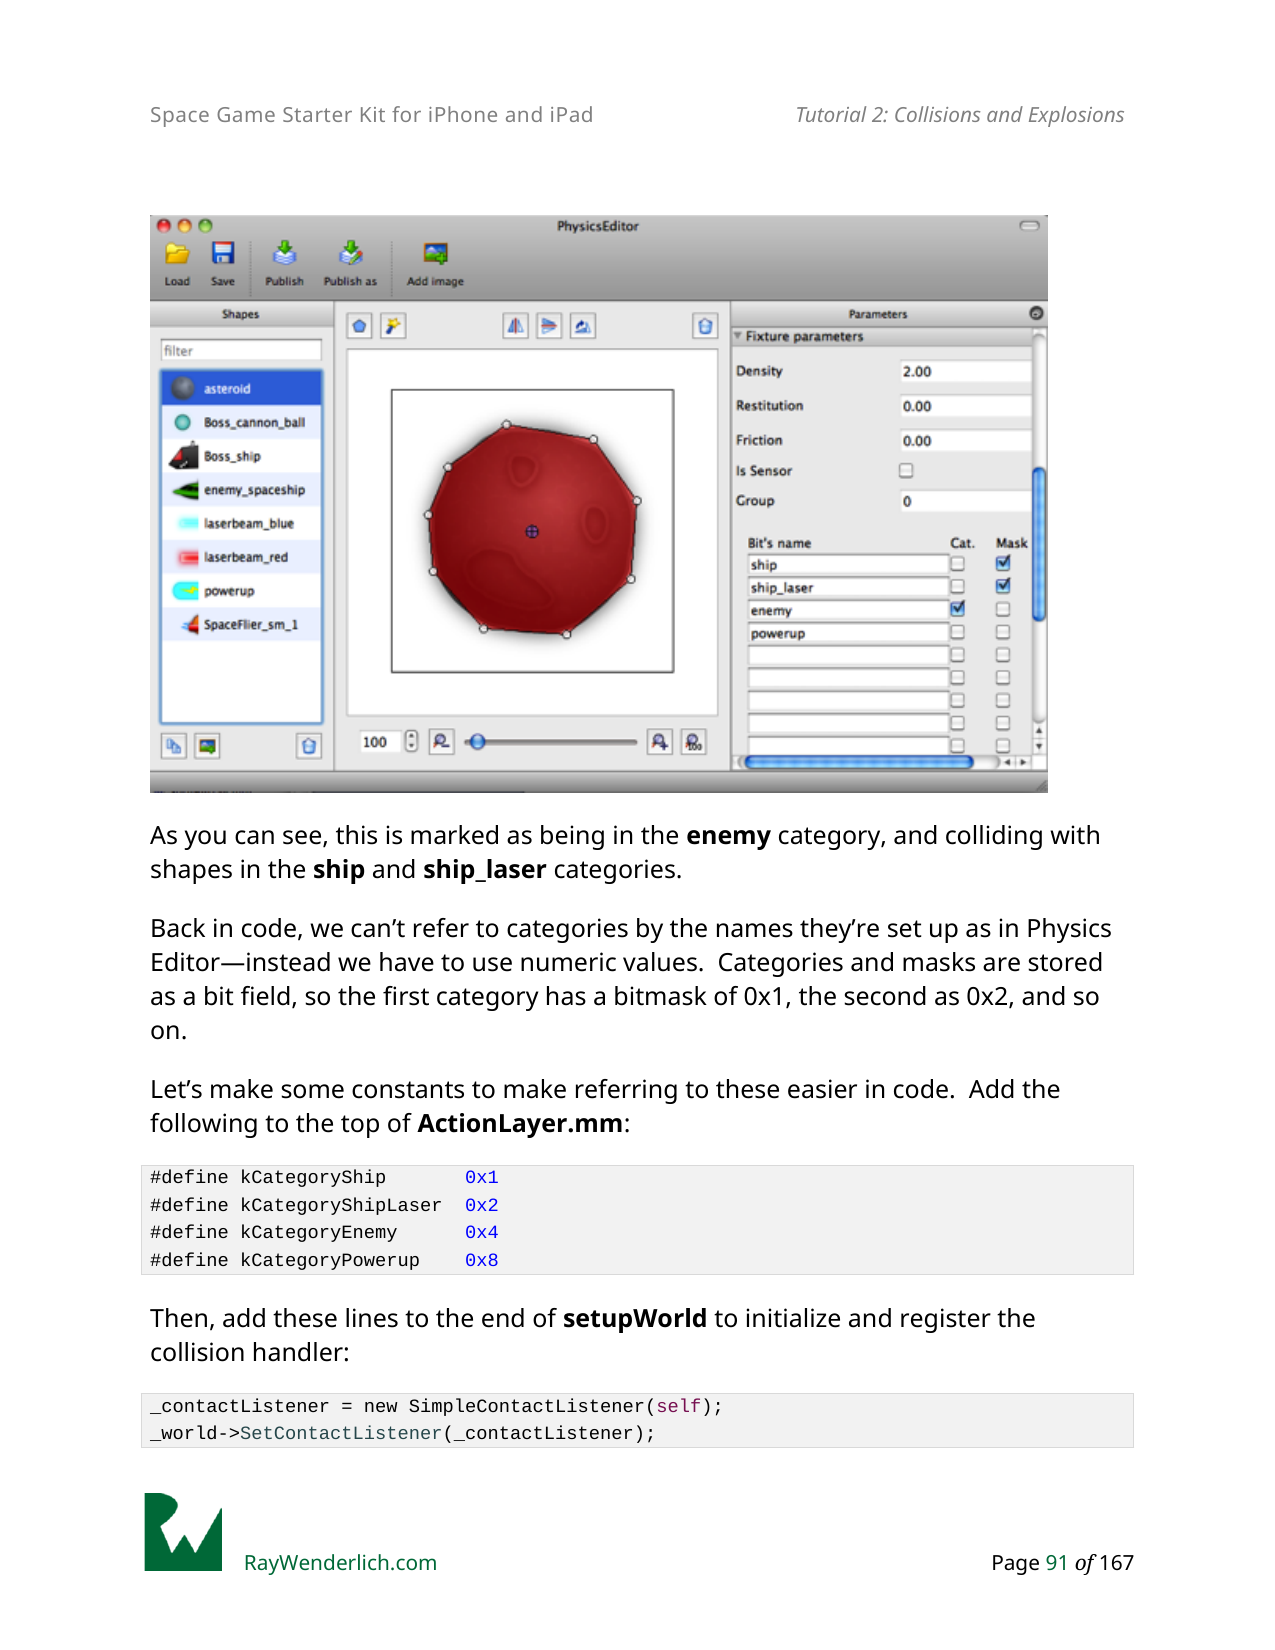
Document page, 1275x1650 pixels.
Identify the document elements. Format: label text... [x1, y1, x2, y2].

picture [144, 1493, 222, 1571]
text _contactListener = new SimpleContactListener(self); [142, 1394, 1133, 1418]
text Then, add these lines to the end of setupWorld to initialize and register the collision handler: [150, 1300, 1125, 1368]
text Let’s make some constants to make referring to these easier in code. Add the following to the top of ActionLayer.mm: [150, 1072, 1125, 1140]
text #define kCategoryShipLaser 0x2 [142, 1193, 1133, 1217]
text #define kCategoryPowerup 0x8 [142, 1248, 1133, 1274]
text _world->SetContactListener(_contactListener); [142, 1421, 1133, 1447]
text #define kCategoryEnemy 0x4 [142, 1220, 1133, 1244]
text Back in code, we can’t refer to categories by the names they’re set up as in Physics Editor—instead we have to use numeric values. Categories and masks are stored as a bit field, so the first category has a bitmask of 0x1, the second as 0x2, and so on. [150, 911, 1125, 1047]
text As you can see, this is marked as being in the enemy category, and colliding with shapes in the ship and ship_laser categories. [150, 818, 1125, 886]
picture [150, 215, 1048, 793]
text #define kCategoryShip 0x1 [142, 1166, 1133, 1189]
